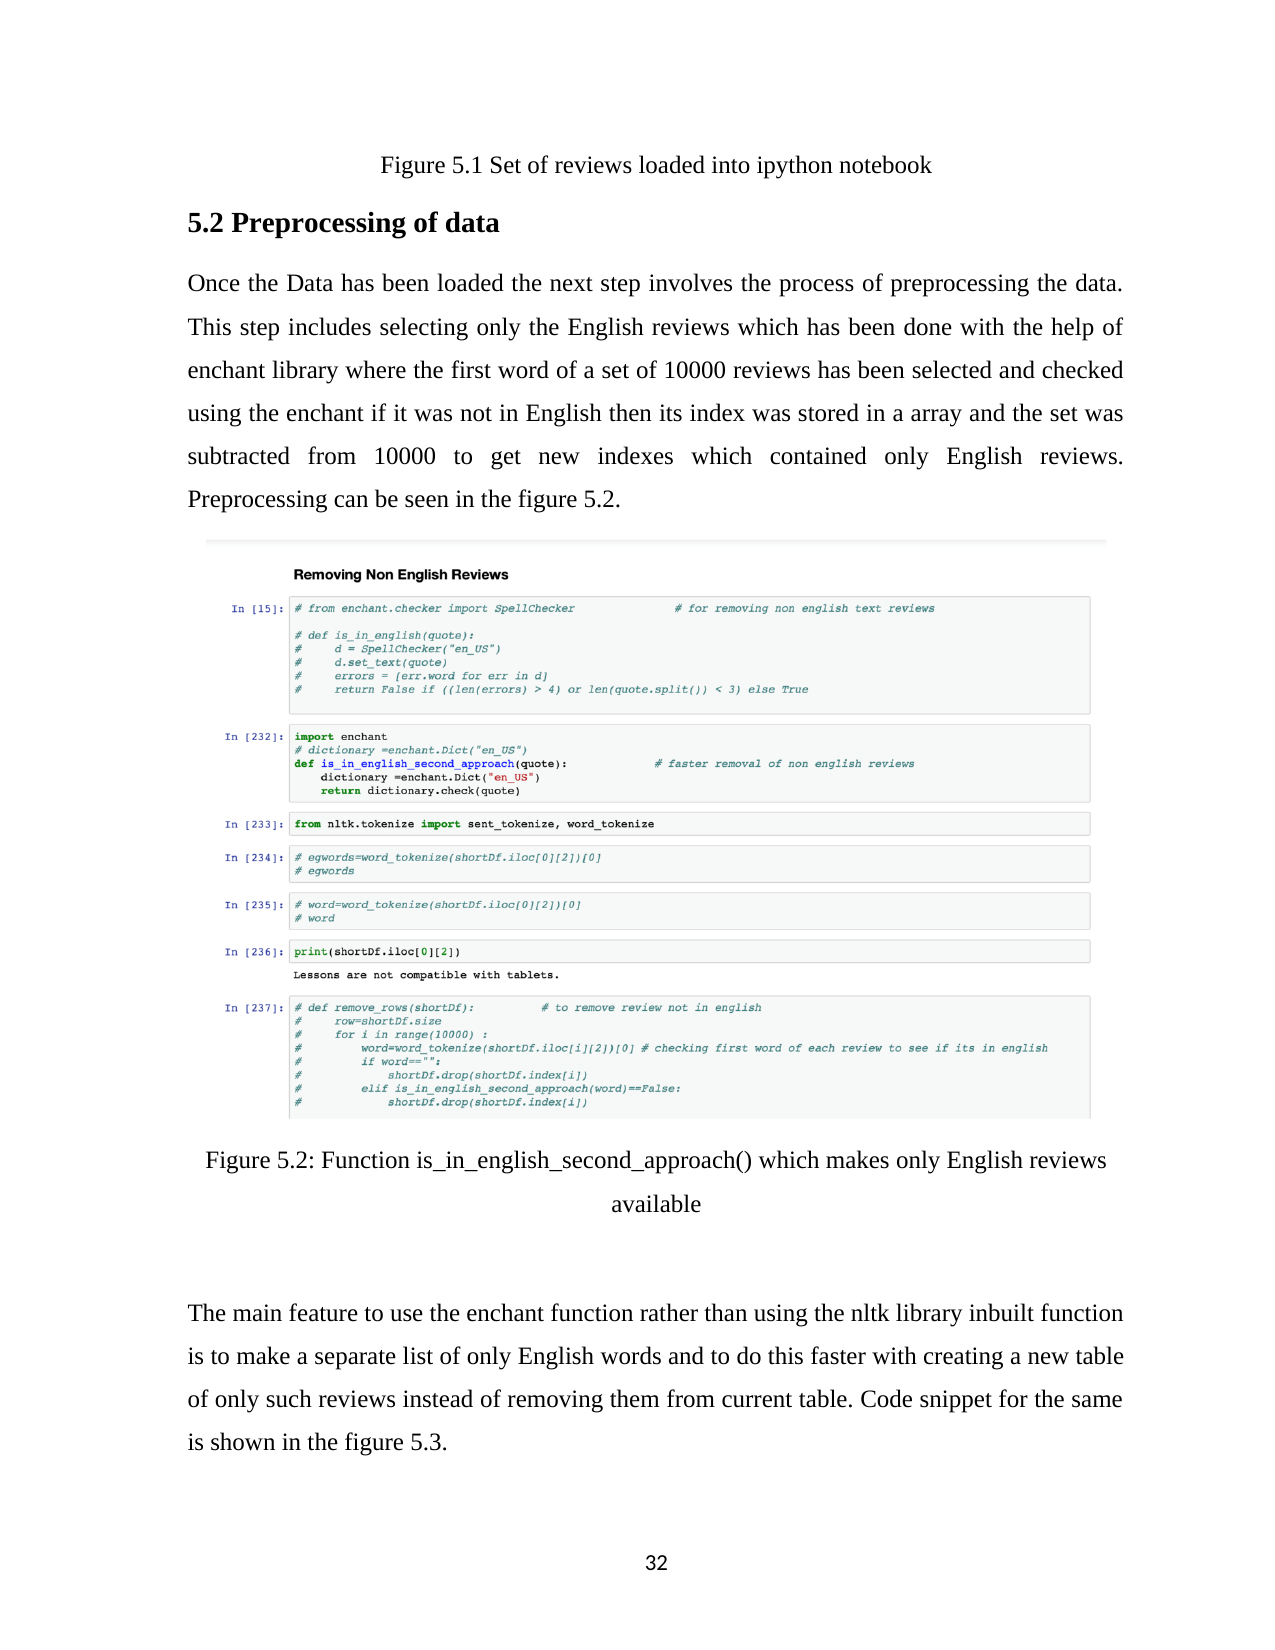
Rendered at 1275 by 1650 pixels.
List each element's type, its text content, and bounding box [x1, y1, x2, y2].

text The main feature to use the enchant function rather than using the nltk library inbuilt function is to make a separate list of only English words and to do this faster with creating a new table of only such reviews instead of removing them from current table. Code snippet for the same is shown in the figure 5.3. [187, 1298, 1125, 1456]
text 5.2 Preprocessing of data [187, 206, 1125, 239]
picture [205, 539, 1107, 1119]
text Once the Data has been loaded the next step involves the process of preprocessing the data. This step includes selecting only the English reviews which has been done with the help of enchant library where the first word of a set of 10000 reviews has been selected and checked using the enchant if it was not in English then its index was stored in a array and the set was subtracted from 10000 to get new indexes which contained only English reviews. Preprocessing can be seen in the figure 5.2. [187, 268, 1125, 513]
text Figure 5.2: Function is_in_english_second_approach() which makes only English reviews available [187, 1146, 1125, 1217]
text Figure 5.1 Set of reviews loaded into ipython notebook [187, 150, 1125, 179]
